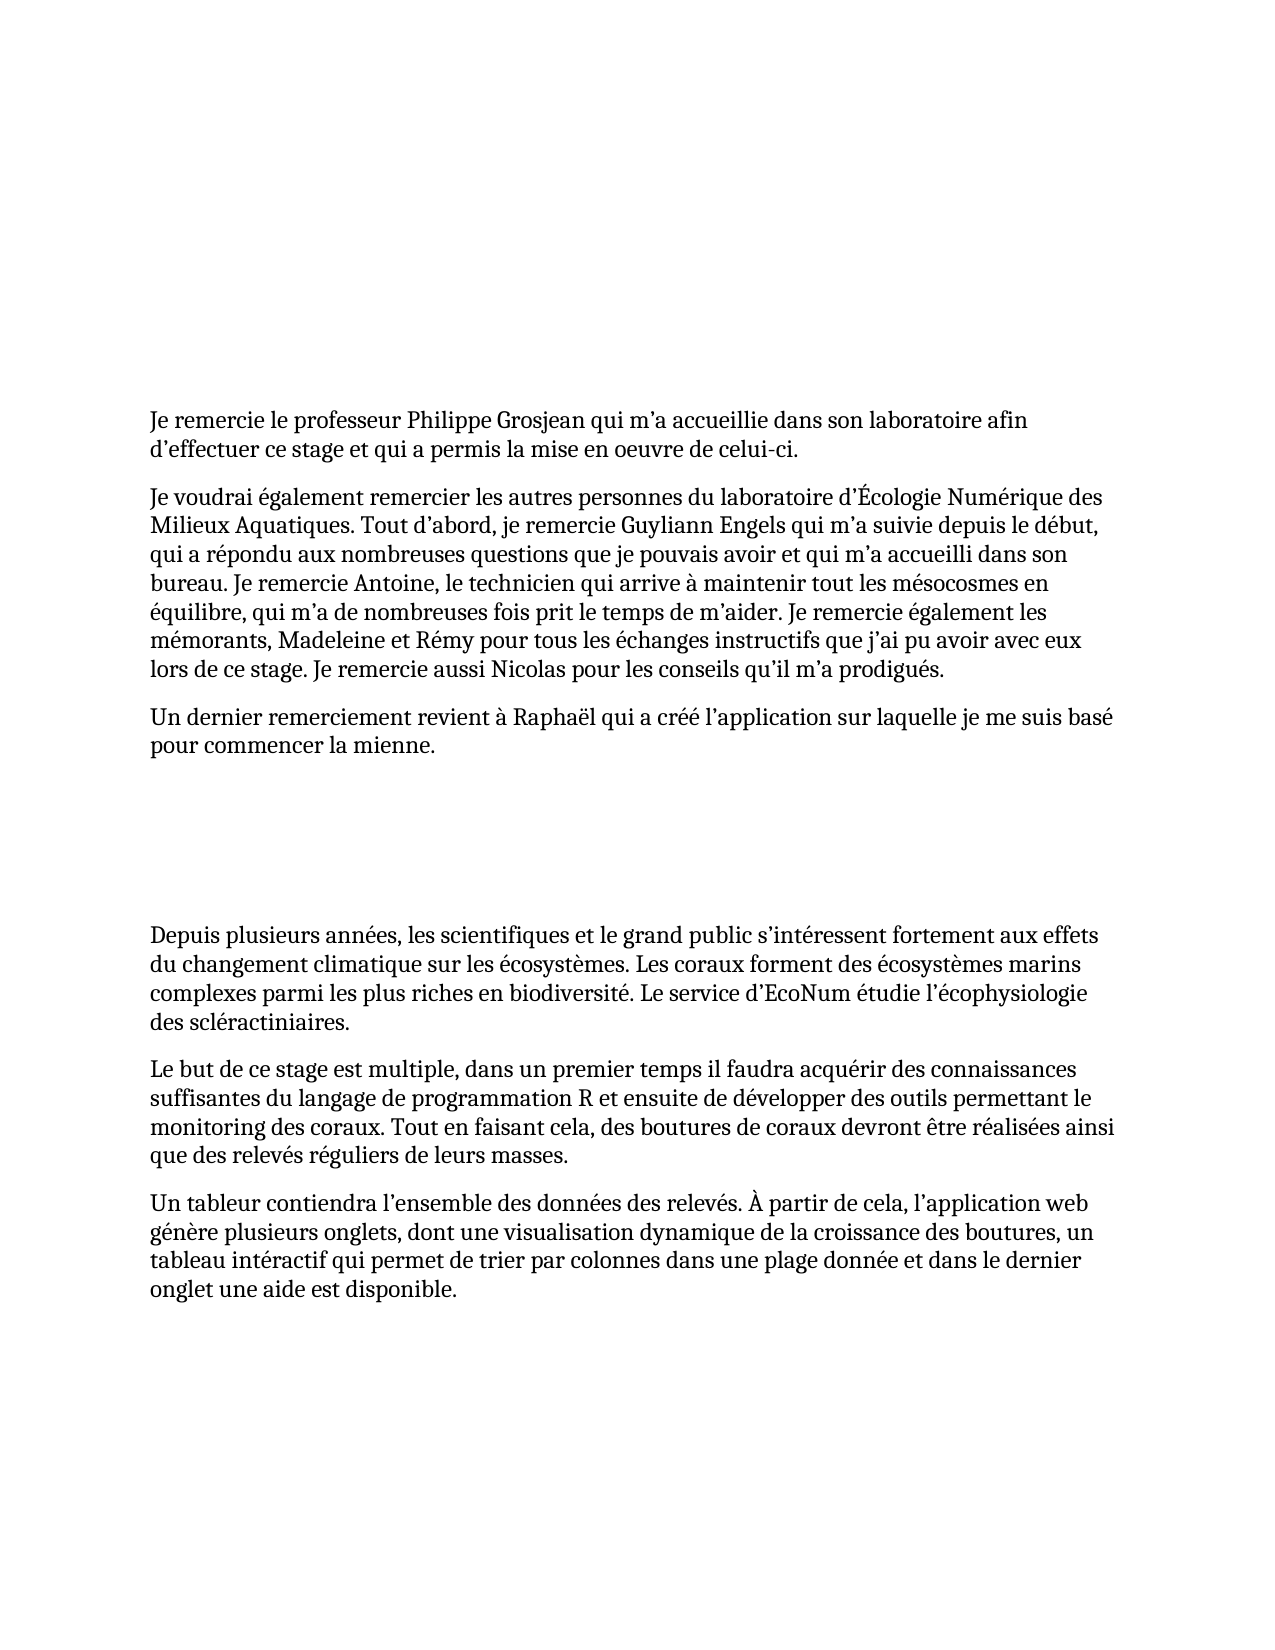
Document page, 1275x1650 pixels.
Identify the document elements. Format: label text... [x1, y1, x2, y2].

text Je remercie le professeur Philippe Grosjean qui m’a accueillie dans son laboratoire afin d’effectuer ce stage et qui a permis la mise en oeuvre de celui-ci. [150, 406, 1125, 464]
text Un tableur contiendra l’ensemble des données des relevés. À partir de cela, l’application web génère plusieurs onglets, dont une visualisation dynamique de la croissance des boutures, un tableau intéractif qui permet de trier par colonnes dans une plage donnée et dans le dernier onglet une aide est disponible. [150, 1189, 1125, 1304]
text Le but de ce stage est multiple, dans un premier temps il faudra acquérir des connaissances suffisantes du langage de programmation R et ensuite de développer des outils permettant le monitoring des coraux. Tout en faisant cela, des boutures de coraux devront être réalisées ainsi que des relevés réguliers de leurs masses. [150, 1055, 1125, 1170]
text Un dernier remerciement revient à Raphaël qui a créé l’application sur laquelle je me suis basé pour commencer la mienne. [150, 702, 1125, 760]
text Depuis plusieurs années, les scientifiques et le grand public s’intéressent fortement aux effets du changement climatique sur les écosystèmes. Les coraux forment des écosystèmes marins complexes parmi les plus riches en biodiversité. Le service d’EcoNum étudie l’écophysiologie des scléractiniaires. [150, 921, 1125, 1036]
text Je voudrai également remercier les autres personnes du laboratoire d’Écologie Numérique des Milieux Aquatiques. Tout d’abord, je remercie Guyliann Engels qui m’a suivie depuis le début, qui a répondu aux nombreuses questions que je pouvais avoir et qui m’a accueilli dans son bureau. Je remercie Antoine, le technicien qui arrive à maintenir tout les mésocosmes en équilibre, qui m’a de nombreuses fois prit le temps de m’aider. Je remercie également les mémorants, Madeleine et Rémy pour tous les échanges instructifs que j’ai pu avoir avec eux lors de ce stage. Je remercie aussi Nicolas pour les conseils qu’il m’a prodigués. [150, 482, 1125, 684]
